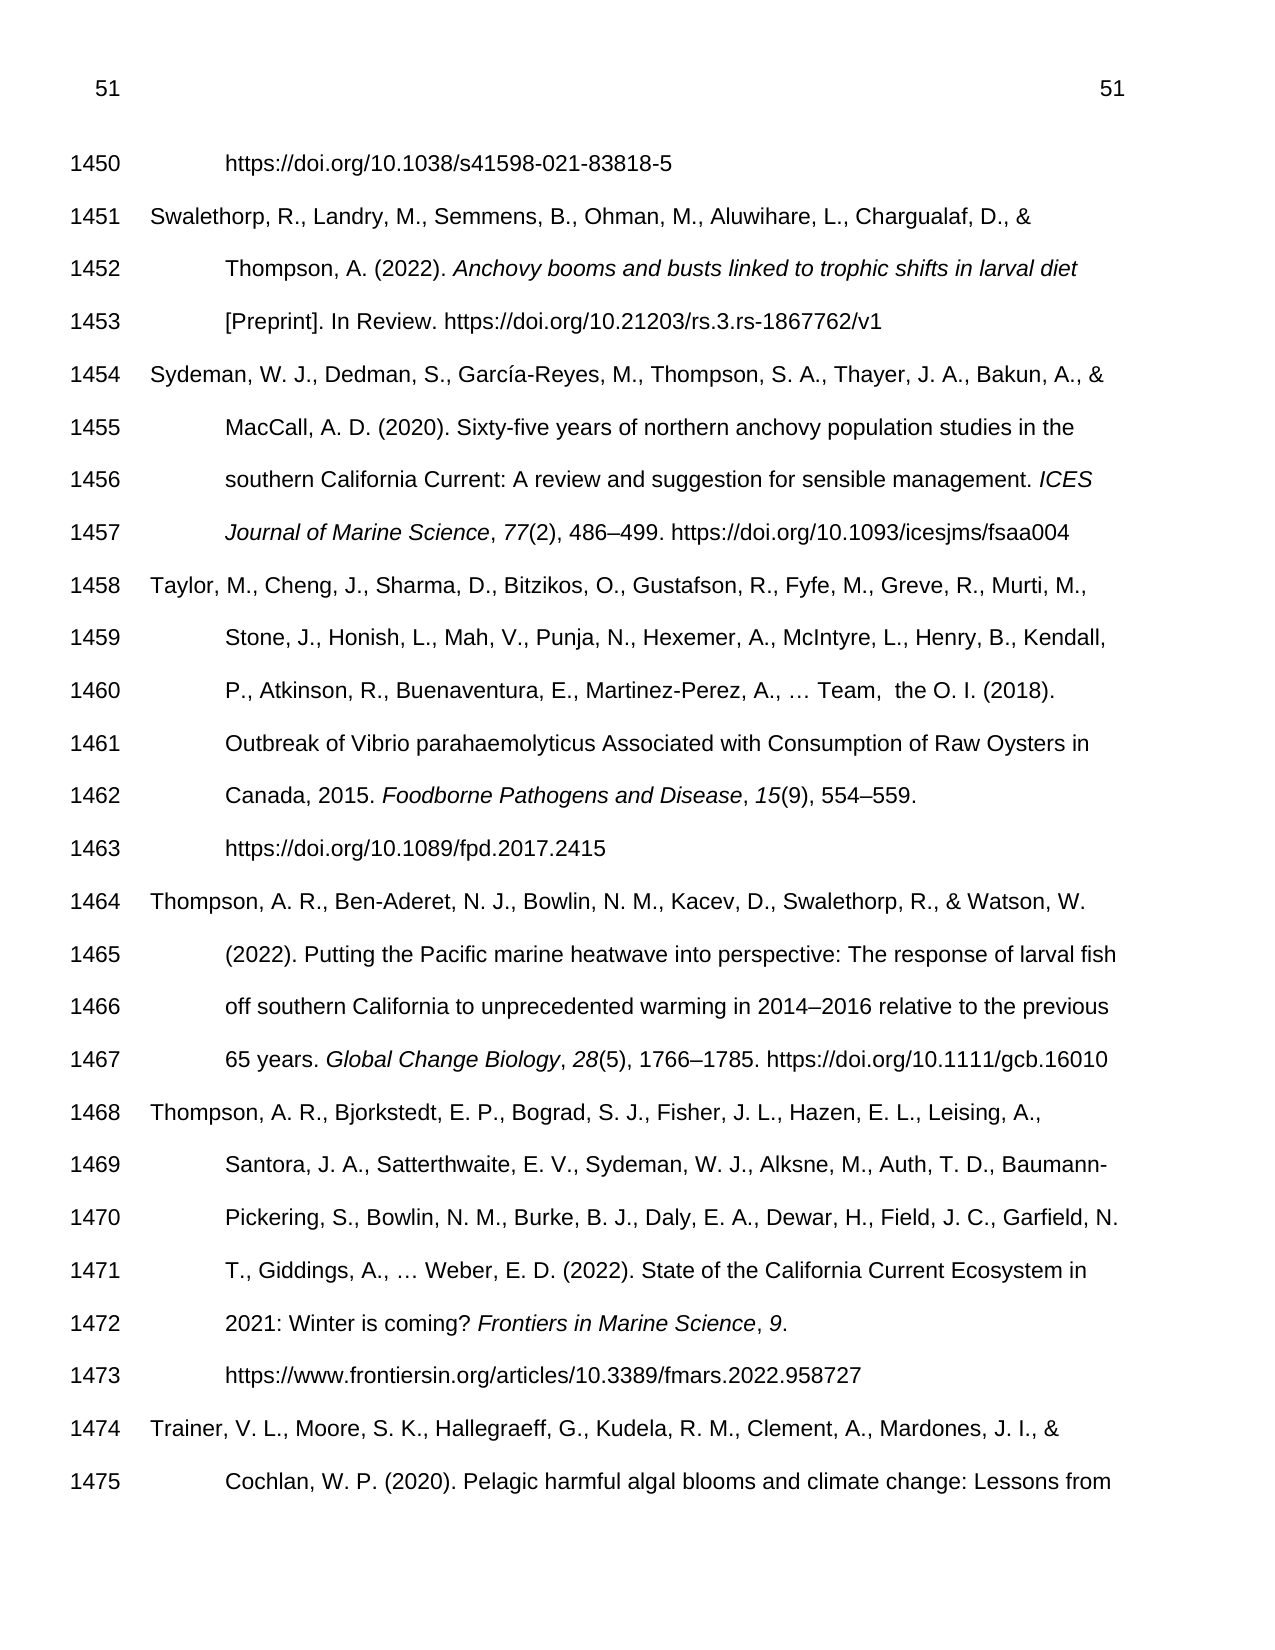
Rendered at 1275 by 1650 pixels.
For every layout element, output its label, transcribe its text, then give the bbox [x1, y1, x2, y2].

text Sydeman, W. J., Dedman, S., García-Reyes, M., Thompson, S. A., Thayer, J. A., Bakun, A., & MacCall, A. D. (2020). Sixty-five years of northern anchovy population studies in the southern California Current: A review and suggestion for sensible management. ICES Journal of Marine Science, 77(2), 486–499. https://doi.org/10.1093/icesjms/fsaa004 [150, 361, 1125, 545]
text Swalethorp, R., Landry, M., Semmens, B., Ohman, M., Aluwihare, L., Chargualaf, D., & Thompson, A. (2022). Anchovy booms and busts linked to trophic shifts in larval diet [Preprint]. In Review. https://doi.org/10.21203/rs.3.rs-1867762/v1 [150, 203, 1125, 334]
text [150, 150, 1125, 176]
text Taylor, M., Cheng, J., Sharma, D., Bitzikos, O., Gustafson, R., Fyfe, M., Greve, R., Murti, M., Stone, J., Honish, L., Mah, V., Punja, N., Hexemer, A., McIntyre, L., Henry, B., Kendall, P., Atkinson, R., Buenaventura, E., Martinez-Perez, A., … Team, the O. I. (2018). Outbreak of Vibrio parahaemolyticus Associated with Consumption of Raw Oysters in Canada, 2015. Foodborne Pathogens and Disease, 15(9), 554–559. https://doi.org/10.1089/fpd.2017.2415 [150, 572, 1125, 862]
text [150, 1415, 1125, 1494]
text Thompson, A. R., Ben-Aderet, N. J., Bowlin, N. M., Kacev, D., Swalethorp, R., & Watson, W. (2022). Putting the Pacific marine heatwave into perspective: The response of larval fish off southern California to unprecedented warming in 2014–2016 relative to the previous 65 years. Global Change Biology, 28(5), 1766–1785. https://doi.org/10.1111/gcb.16010 [150, 888, 1125, 1072]
text Thompson, A. R., Bjorkstedt, E. P., Bograd, S. J., Fisher, J. L., Hazen, E. L., Leising, A., Santora, J. A., Satterthwaite, E. V., Sydeman, W. J., Alksne, M., Auth, T. D., Baumann-Pickering, S., Bowlin, N. M., Burke, B. J., Daly, E. A., Dewar, H., Field, J. C., Garfield, N. T., Giddings, A., … Weber, E. D. (2022). State of the California Current Ecosystem in 2021: Winter is coming? Frontiers in Marine Science, 9. https://www.frontiersin.org/articles/10.3389/fmars.2022.958727 [150, 1099, 1125, 1389]
